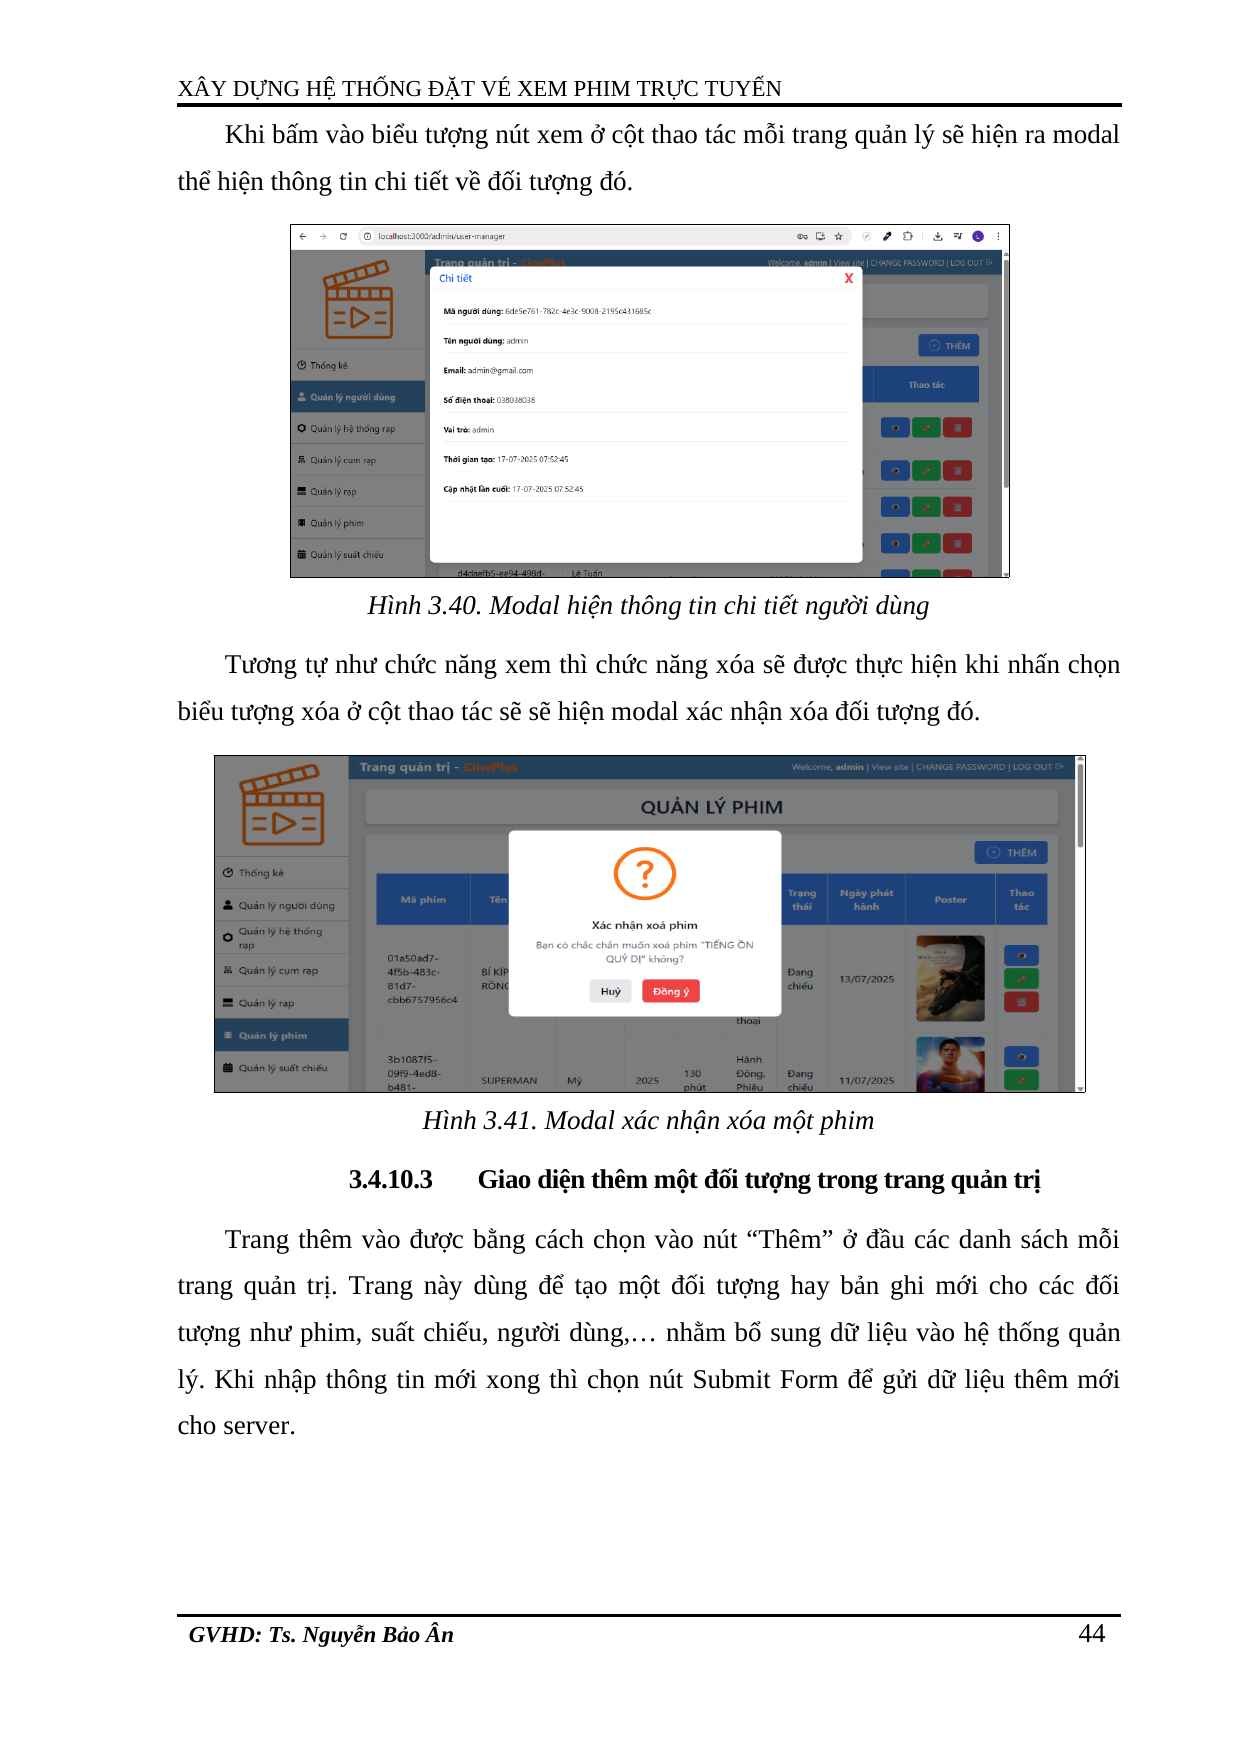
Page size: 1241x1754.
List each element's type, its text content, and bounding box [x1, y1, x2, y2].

text Trang thêm vào được bằng cách chọn vào nút “Thêm” ở đầu các danh sách mỗi trang quản trị. Trang này dùng để tạo một đối tượng hay bản ghi mới cho các đối tượng như phim, suất chiếu, người dùng,… nhằm bổ sung dữ liệu vào hệ thống quản lý. Khi nhập thông tin mới xong thì chọn nút Submit Form để gửi dữ liệu thêm mới cho server. [177, 1223, 1122, 1441]
subtitle Giao diện thêm một đối tượng trong trang quản trị [348, 1164, 1122, 1195]
text Khi bấm vào biểu tượng nút xem ở cột thao tác mỗi trang quản lý sẽ hiện ra modal thể hiện thông tin chi tiết về đối tượng đó. [177, 118, 1122, 196]
text Tương tự như chức năng xem thì chức năng xóa sẽ được thực hiện khi nhấn chọn biểu tượng xóa ở cột thao tác sẽ sẽ hiện modal xác nhận xóa đối tượng đó. [177, 649, 1122, 726]
picture [215, 756, 1085, 1092]
picture [291, 225, 1009, 577]
